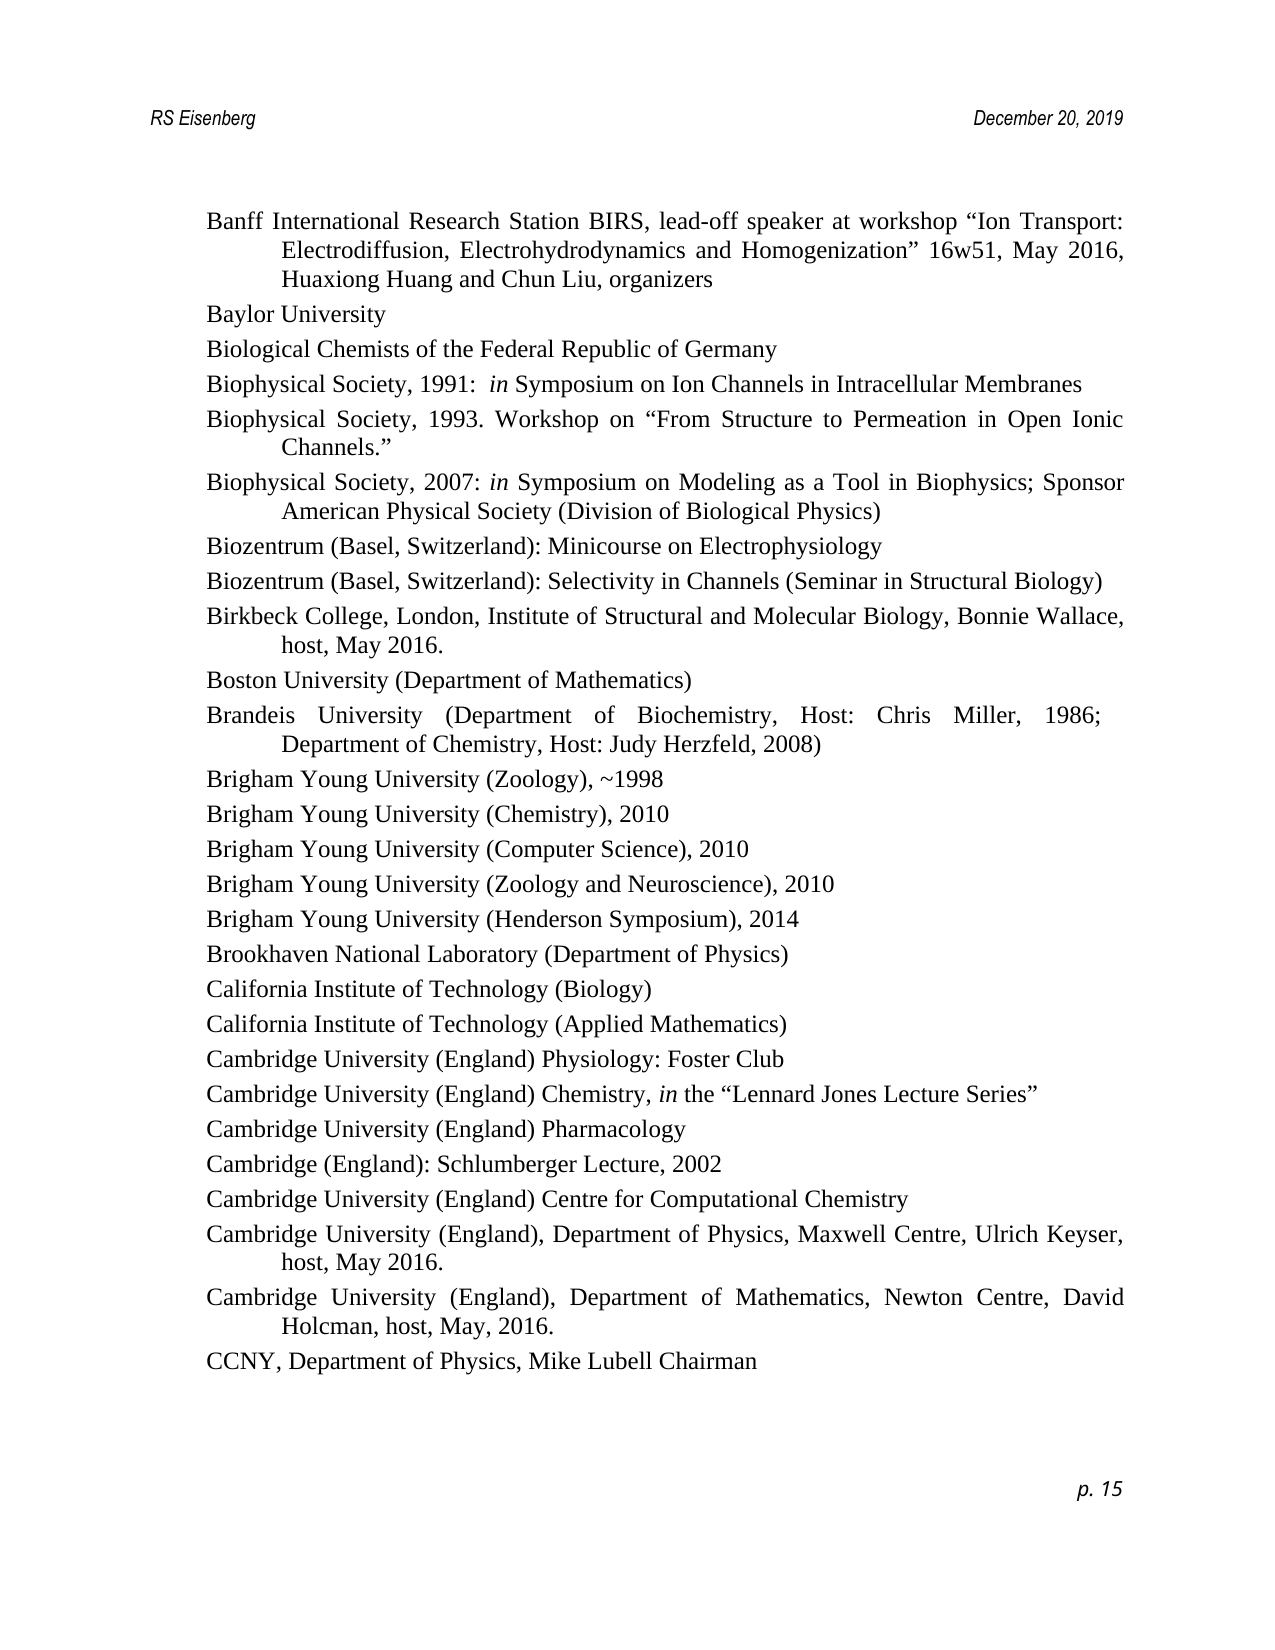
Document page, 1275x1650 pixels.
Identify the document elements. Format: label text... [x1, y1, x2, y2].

text Birkbeck College, London, Institute of Structural and Molecular Biology, Bonnie Wallace, host, May 2016. [206, 601, 1125, 659]
text Biological Chemists of the Federal Republic of Germany [206, 334, 1125, 362]
text Banff International Research Station BIRS, lead-off speaker at workshop “Ion Transport: Electrodiffusion, Electrohydrodynamics and Homogenization” 16w51, May 2016, Huaxiong Huang and Chun Liu, organizers [206, 206, 1125, 292]
text Brigham Young University (Henderson Symposium), 2014 [206, 904, 1125, 932]
text Biophysical Society, 2007: in Symposium on Modeling as a Tool in Biophysics; Sponsor American Physical Society (Division of Biological Physics) [206, 467, 1125, 525]
text Biophysical Society, 1993. Workshop on “From Structure to Permeation in Open Ionic Channels.” [206, 404, 1125, 461]
text Cambridge University (England), Department of Mathematics, Newton Centre, David Holcman, host, May, 2016. [206, 1282, 1125, 1340]
text Cambridge University (England) Physiology: Foster Club [206, 1044, 1125, 1072]
text Cambridge University (England) Pharmacology [206, 1114, 1125, 1142]
text Boston University (Department of Mathematics) [206, 665, 1125, 694]
text Brigham Young University (Zoology), ~1998 [206, 764, 1125, 792]
text Brookhaven National Laboratory (Department of Physics) [206, 939, 1125, 967]
text Brigham Young University (Chemistry), 2010 [206, 799, 1125, 827]
text Baylor University [206, 299, 1125, 327]
text Biozentrum (Basel, Switzerland): Selectivity in Channels (Seminar in Structural Biology) [206, 566, 1125, 595]
text California Institute of Technology (Biology) [206, 974, 1125, 1002]
text Cambridge (England): Schlumberger Lecture, 2002 [206, 1149, 1125, 1177]
text Biozentrum (Basel, Switzerland): Minicourse on Electrophysiology [206, 531, 1125, 560]
text Cambridge University (England) Centre for Computational Chemistry [206, 1184, 1125, 1212]
text Brigham Young University (Computer Science), 2010 [206, 834, 1125, 862]
text Biophysical Society, 1991: in Symposium on Ion Channels in Intracellular Membranes [206, 369, 1125, 397]
text Cambridge University (England), Department of Physics, Maxwell Centre, Ulrich Keyser, host, May 2016. [206, 1219, 1125, 1276]
text Cambridge University (England) Chemistry, in the “Lennard Jones Lecture Series” [206, 1079, 1125, 1107]
text Brigham Young University (Zoology and Neuroscience), 2010 [206, 869, 1125, 897]
text Brandeis University (Department of Biochemistry, Host: Chris Miller, 1986; Department of Chemistry, Host: Judy Herzfeld, 2008) [206, 700, 1125, 757]
text California Institute of Technology (Applied Mathematics) [206, 1009, 1125, 1037]
text CCNY, Department of Physics, Mike Lubell Chairman [206, 1346, 1125, 1375]
